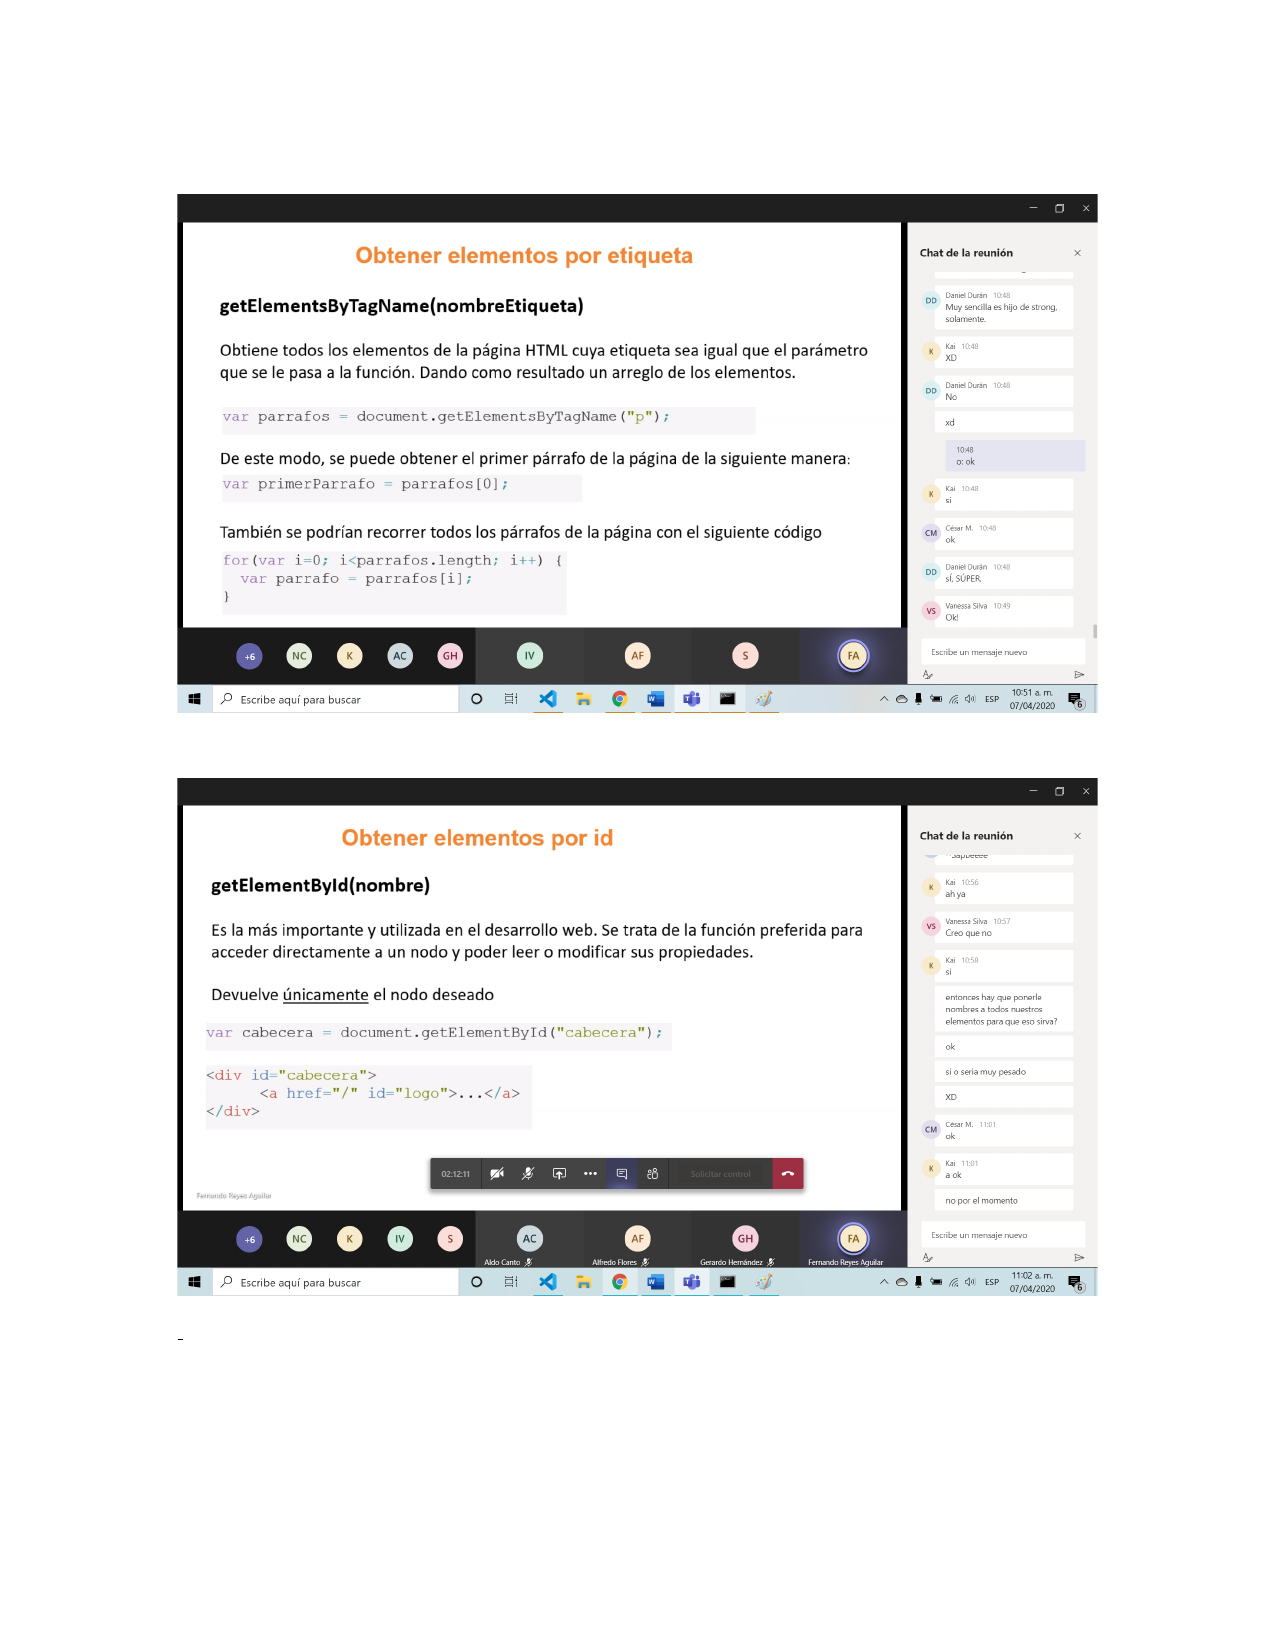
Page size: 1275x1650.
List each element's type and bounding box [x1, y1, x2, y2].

picture [177, 778, 1098, 1296]
picture [177, 194, 1098, 713]
